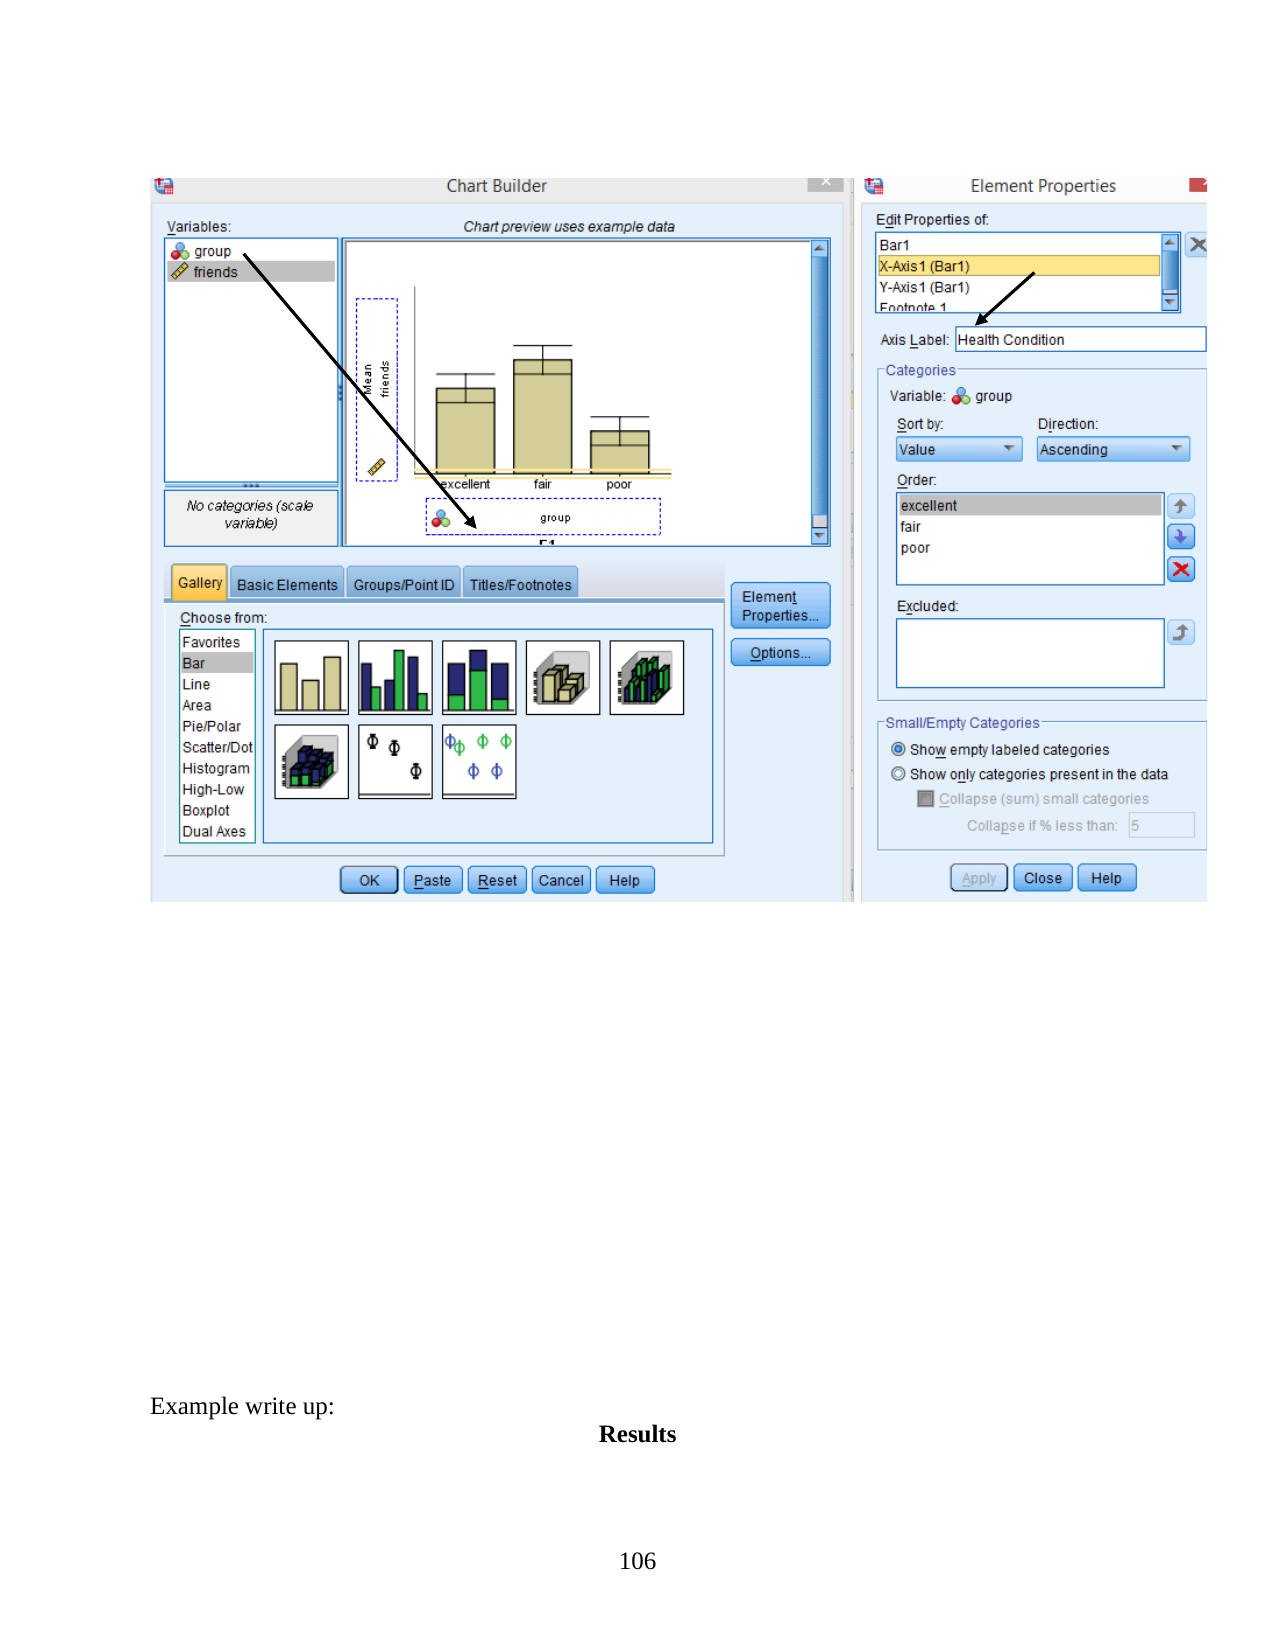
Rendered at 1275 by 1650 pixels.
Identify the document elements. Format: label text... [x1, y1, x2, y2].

picture [150, 178, 1208, 902]
text Results [150, 1419, 1125, 1448]
text Example write up: [150, 1391, 1125, 1419]
